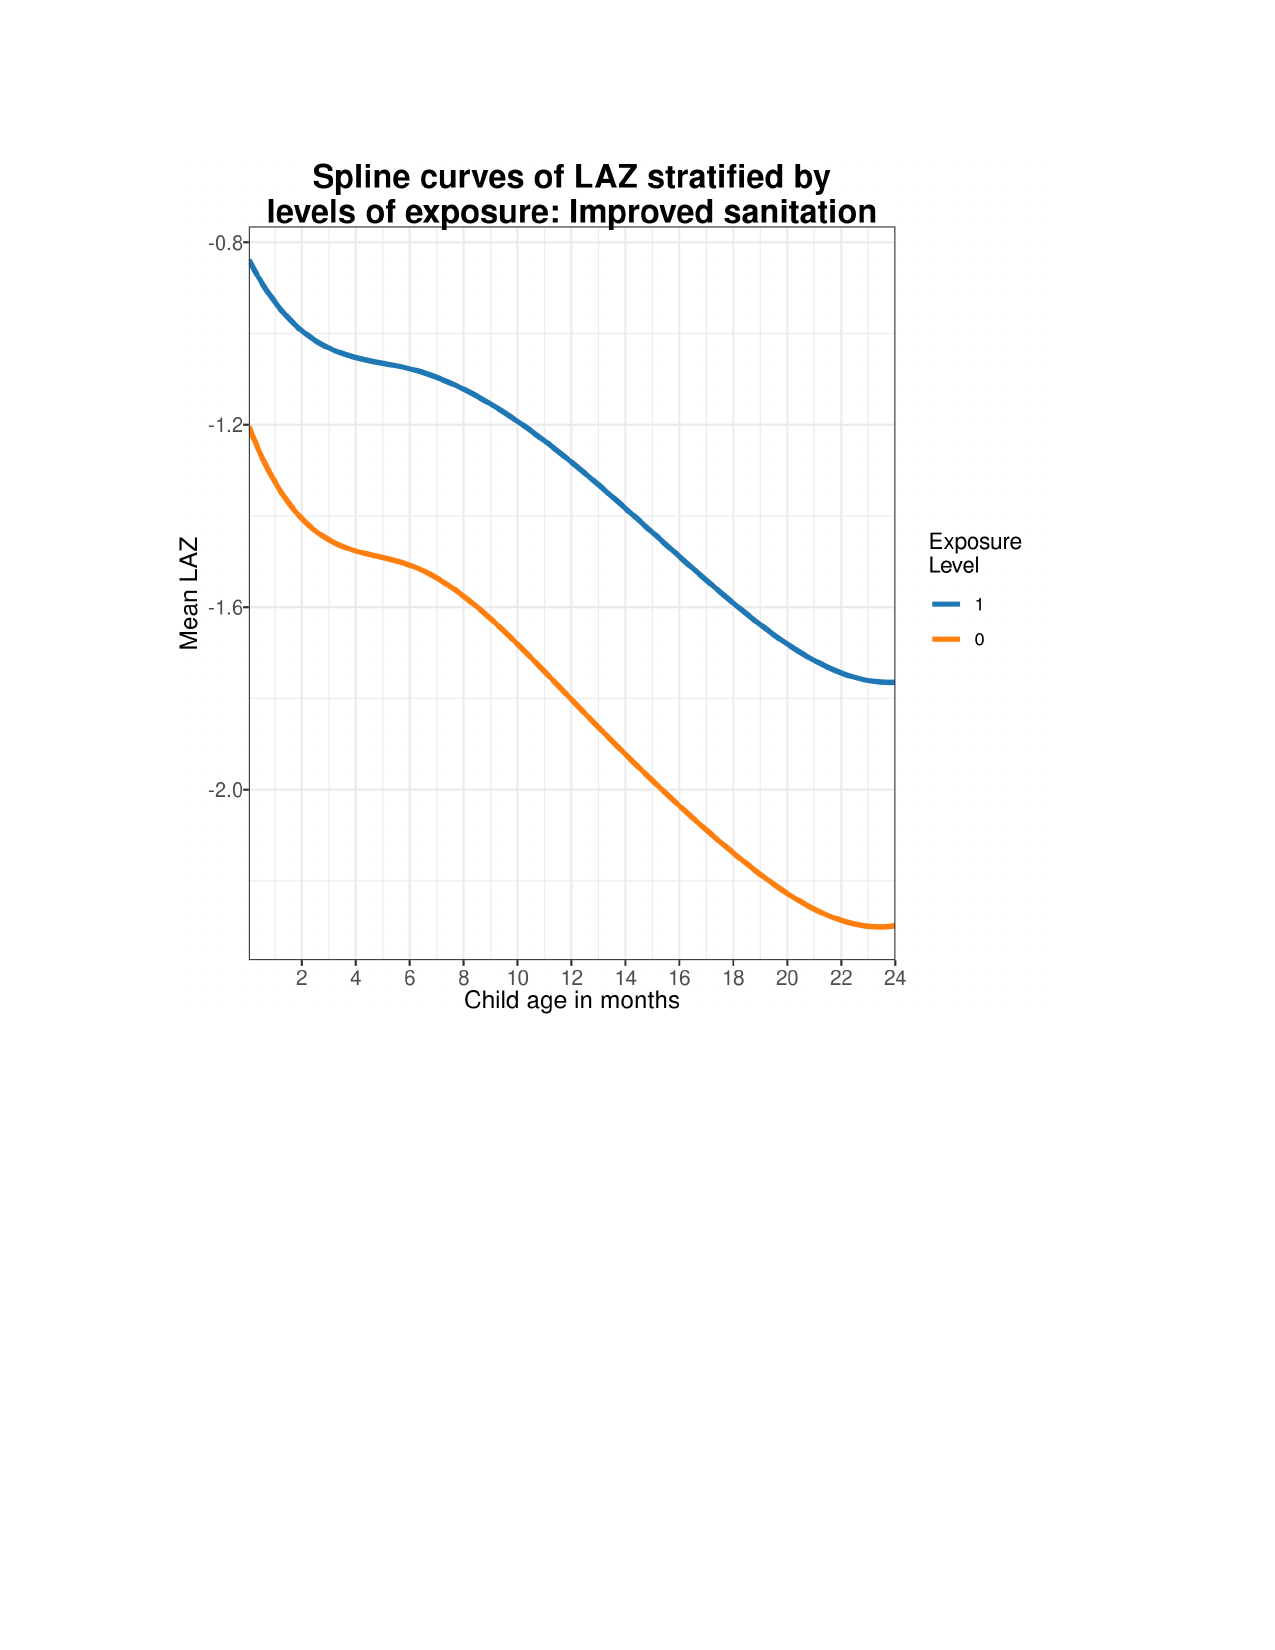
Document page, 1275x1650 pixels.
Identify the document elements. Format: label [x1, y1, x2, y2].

picture [168, 150, 1044, 1025]
